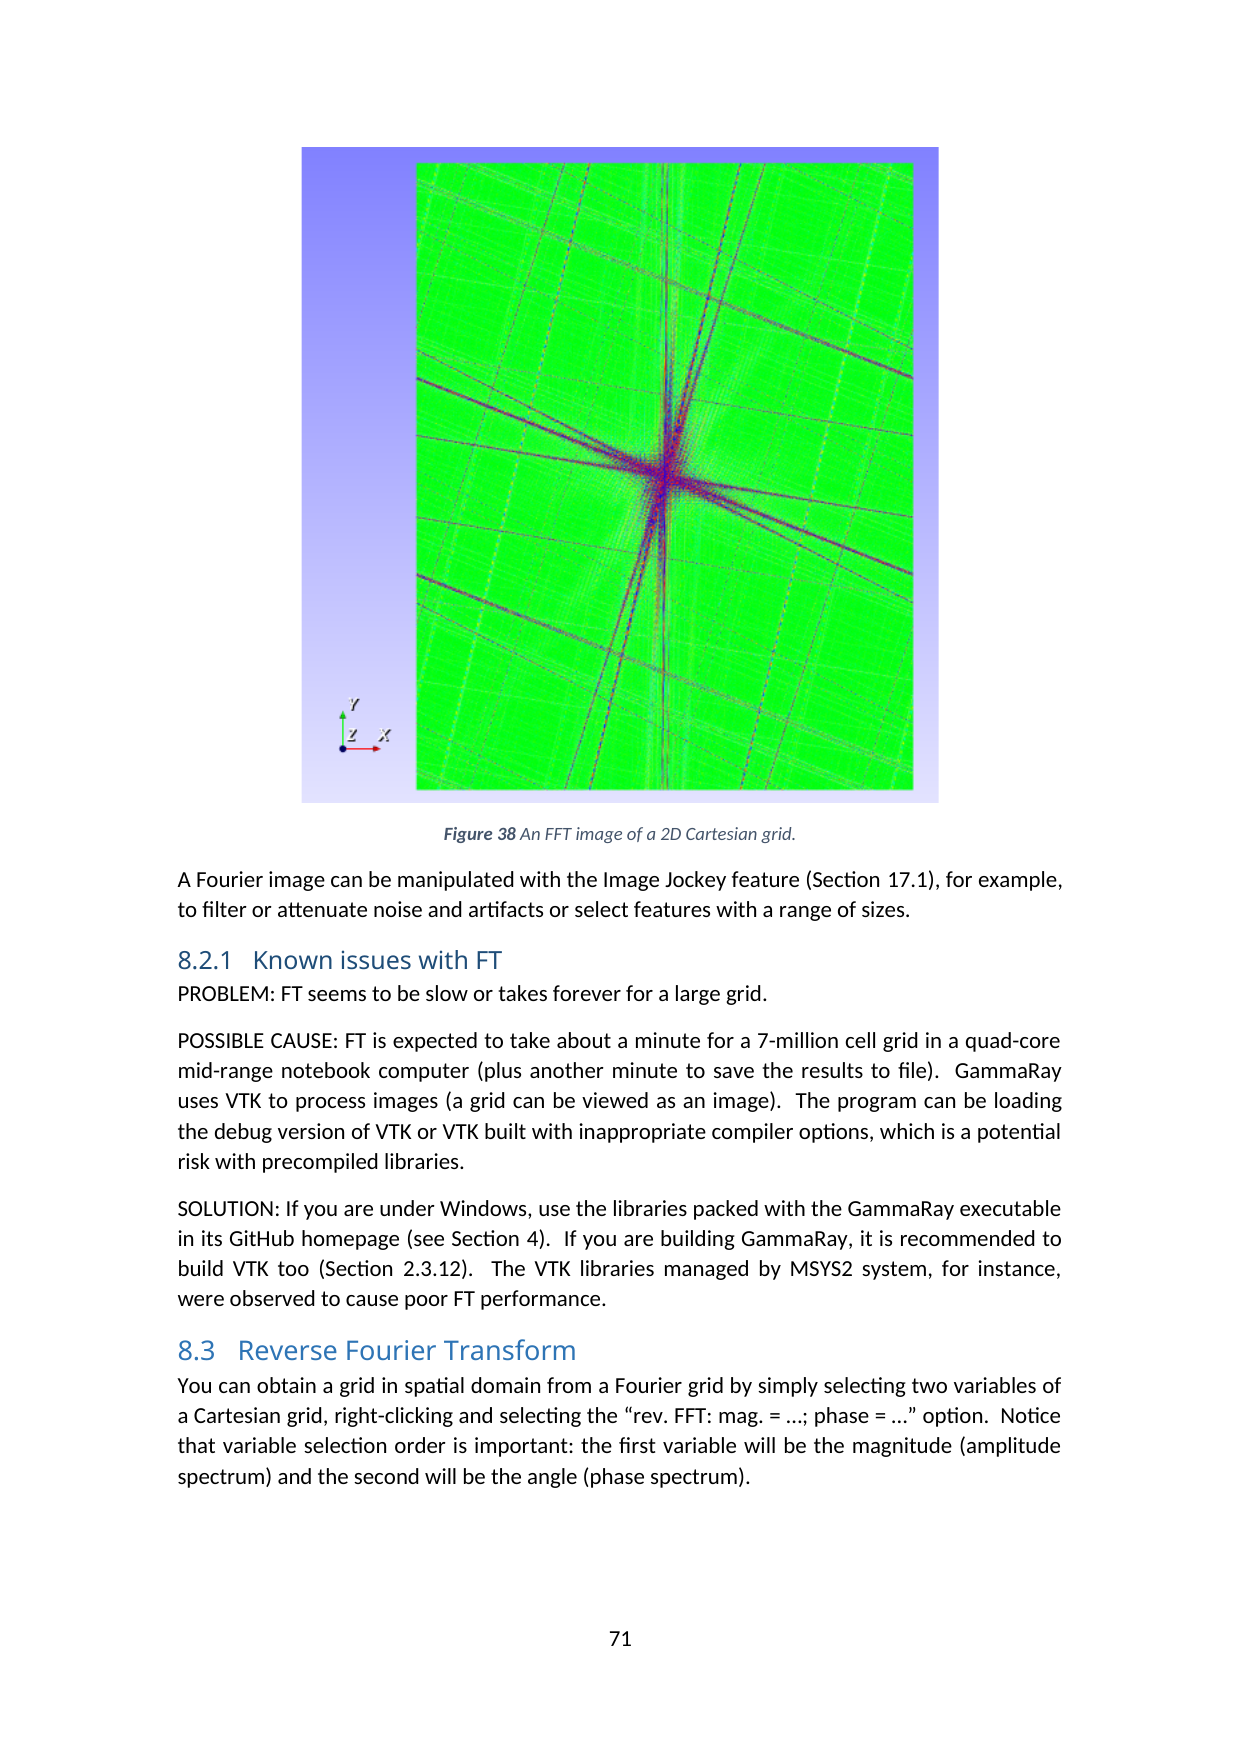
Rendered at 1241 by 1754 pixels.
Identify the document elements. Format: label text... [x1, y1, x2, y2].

subtitle Known issues with FT [177, 942, 1063, 977]
text A Fourier image can be manipulated with the Image Jockey feature (Section 17.1), for example, to filter or attenuate noise and artifacts or select features with a range of sizes. [177, 865, 1063, 924]
subtitle Reverse Fourier Transform [177, 1331, 1063, 1368]
text Figure 38 An FFT image of a 2D Cartesian grid. [177, 822, 1063, 844]
text SOLUTION: If you are under Windows, use the libraries packed with the GammaRay executable in its GitHub homepage (see Section 4). If you are building GammaRay, it is recommended to build VTK too (Section 2.3.12). The VTK libraries managed by MSYS2 system, for instance, were observed to cause poor FT performance. [177, 1194, 1063, 1312]
picture [301, 147, 939, 803]
text PROBLEM: FT seems to be slow or takes forever for a large grid. [177, 979, 1063, 1007]
text You can obtain a grid in spatial domain from a Fourier grid by simply selecting two variables of a Cartesian grid, right-clicking and selecting the “rev. FFT: mag. = …; phase = …” option. Notice that variable selection order is important: the first variable will be the magnitude (amplitude spectrum) and the second will be the angle (phase spectrum). [177, 1371, 1063, 1490]
text POSSIBLE CAUSE: FT is expected to take about a minute for a 7-million cell grid in a quad-core mid-range notebook computer (plus another minute to save the results to file). GammaRay uses VTK to process images (a grid can be viewed as an image). The program can be loading the debug version of VTK or VTK built with inappropriate compiler options, which is a potential risk with precompiled libraries. [177, 1026, 1063, 1175]
